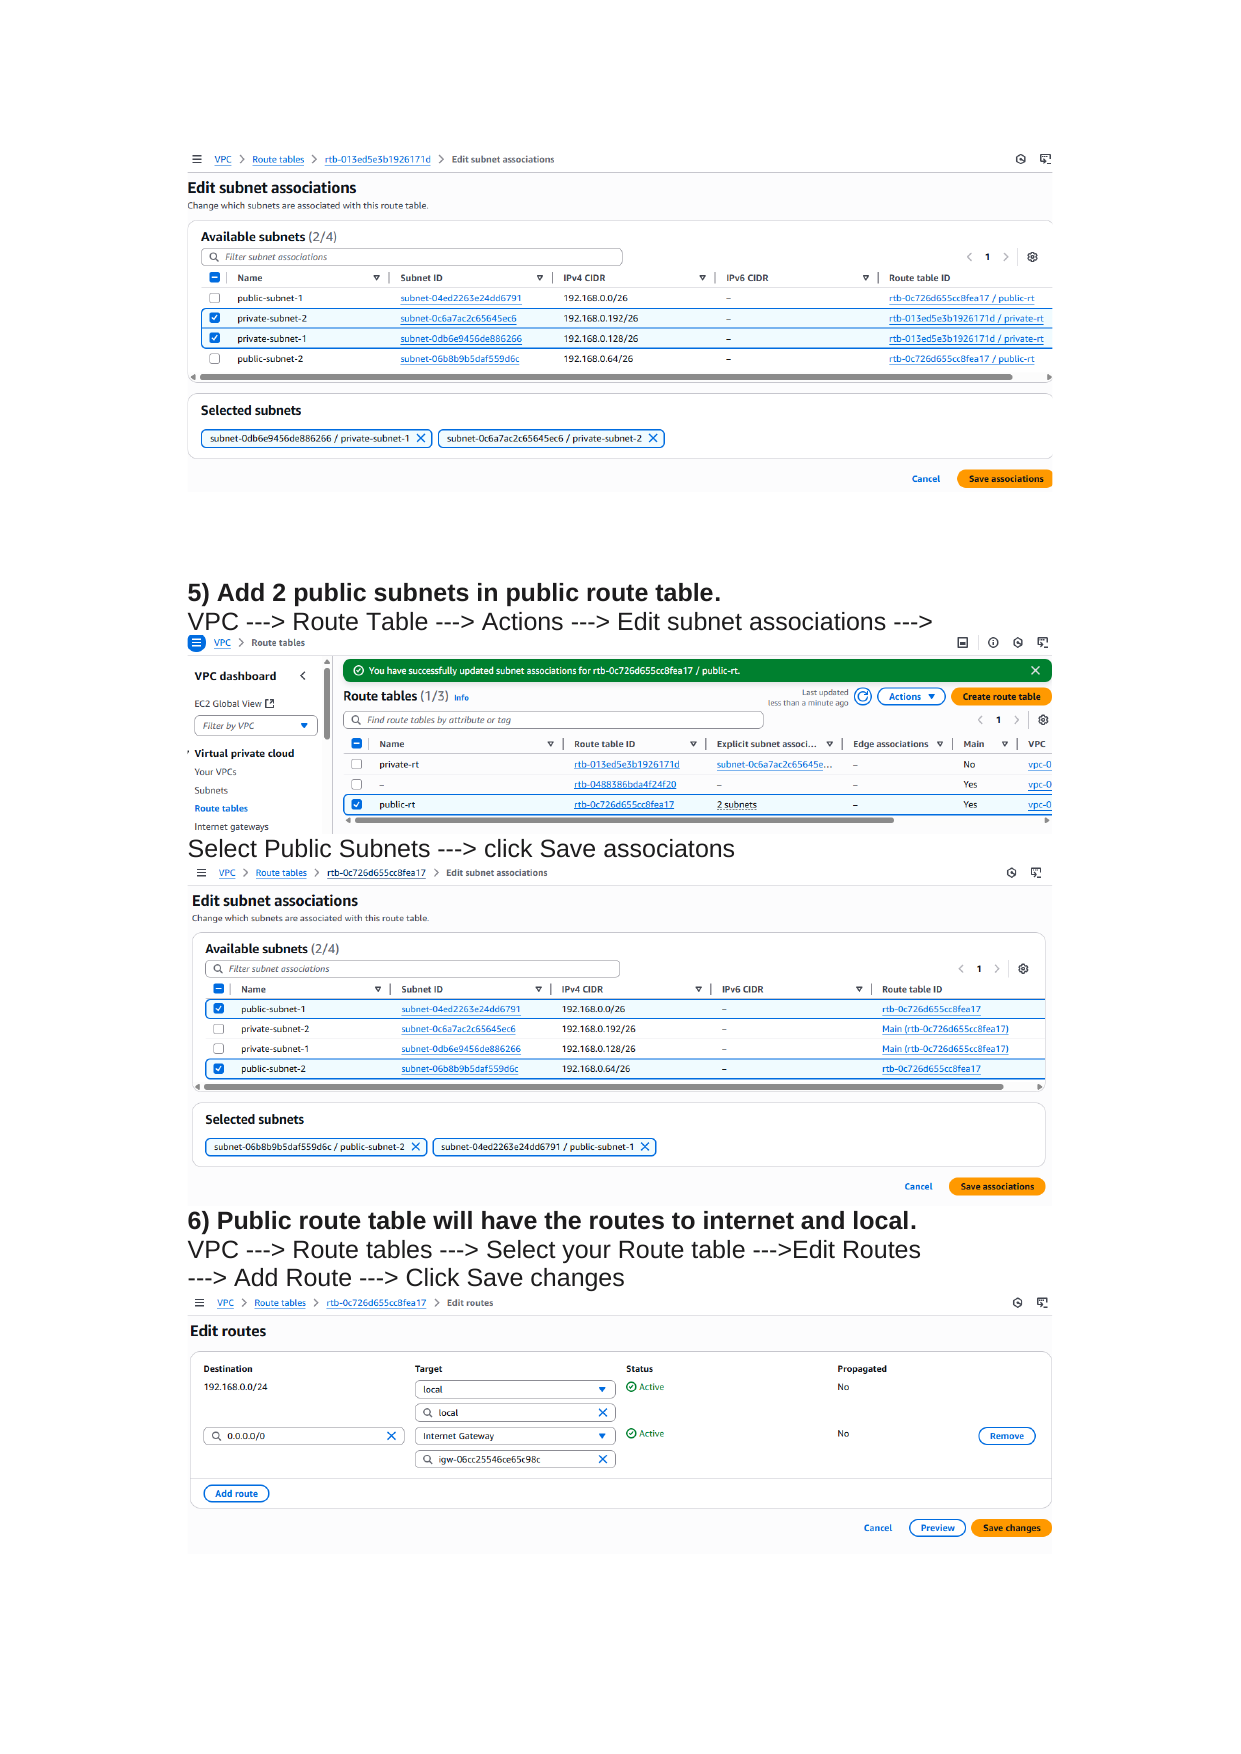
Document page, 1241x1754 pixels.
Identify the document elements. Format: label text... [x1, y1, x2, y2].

picture [187, 862, 1053, 1206]
picture [187, 1292, 1053, 1554]
list Add 2 public subnets in public route table. [187, 578, 1053, 607]
list VPC ---> Route Table ---> Actions ---> Edit subnet associations ---> [187, 607, 1053, 636]
list Public route table will have the routes to internet and local. [187, 1206, 1053, 1235]
list ---> Add Route ---> Click Save changes [187, 1263, 1053, 1292]
list Select Public Subnets ---> click Save associatons [187, 834, 1053, 862]
list VPC ---> Route tables ---> Select your Route table --->Edit Routes [187, 1235, 1053, 1263]
picture [187, 635, 1052, 834]
picture [187, 150, 1053, 492]
